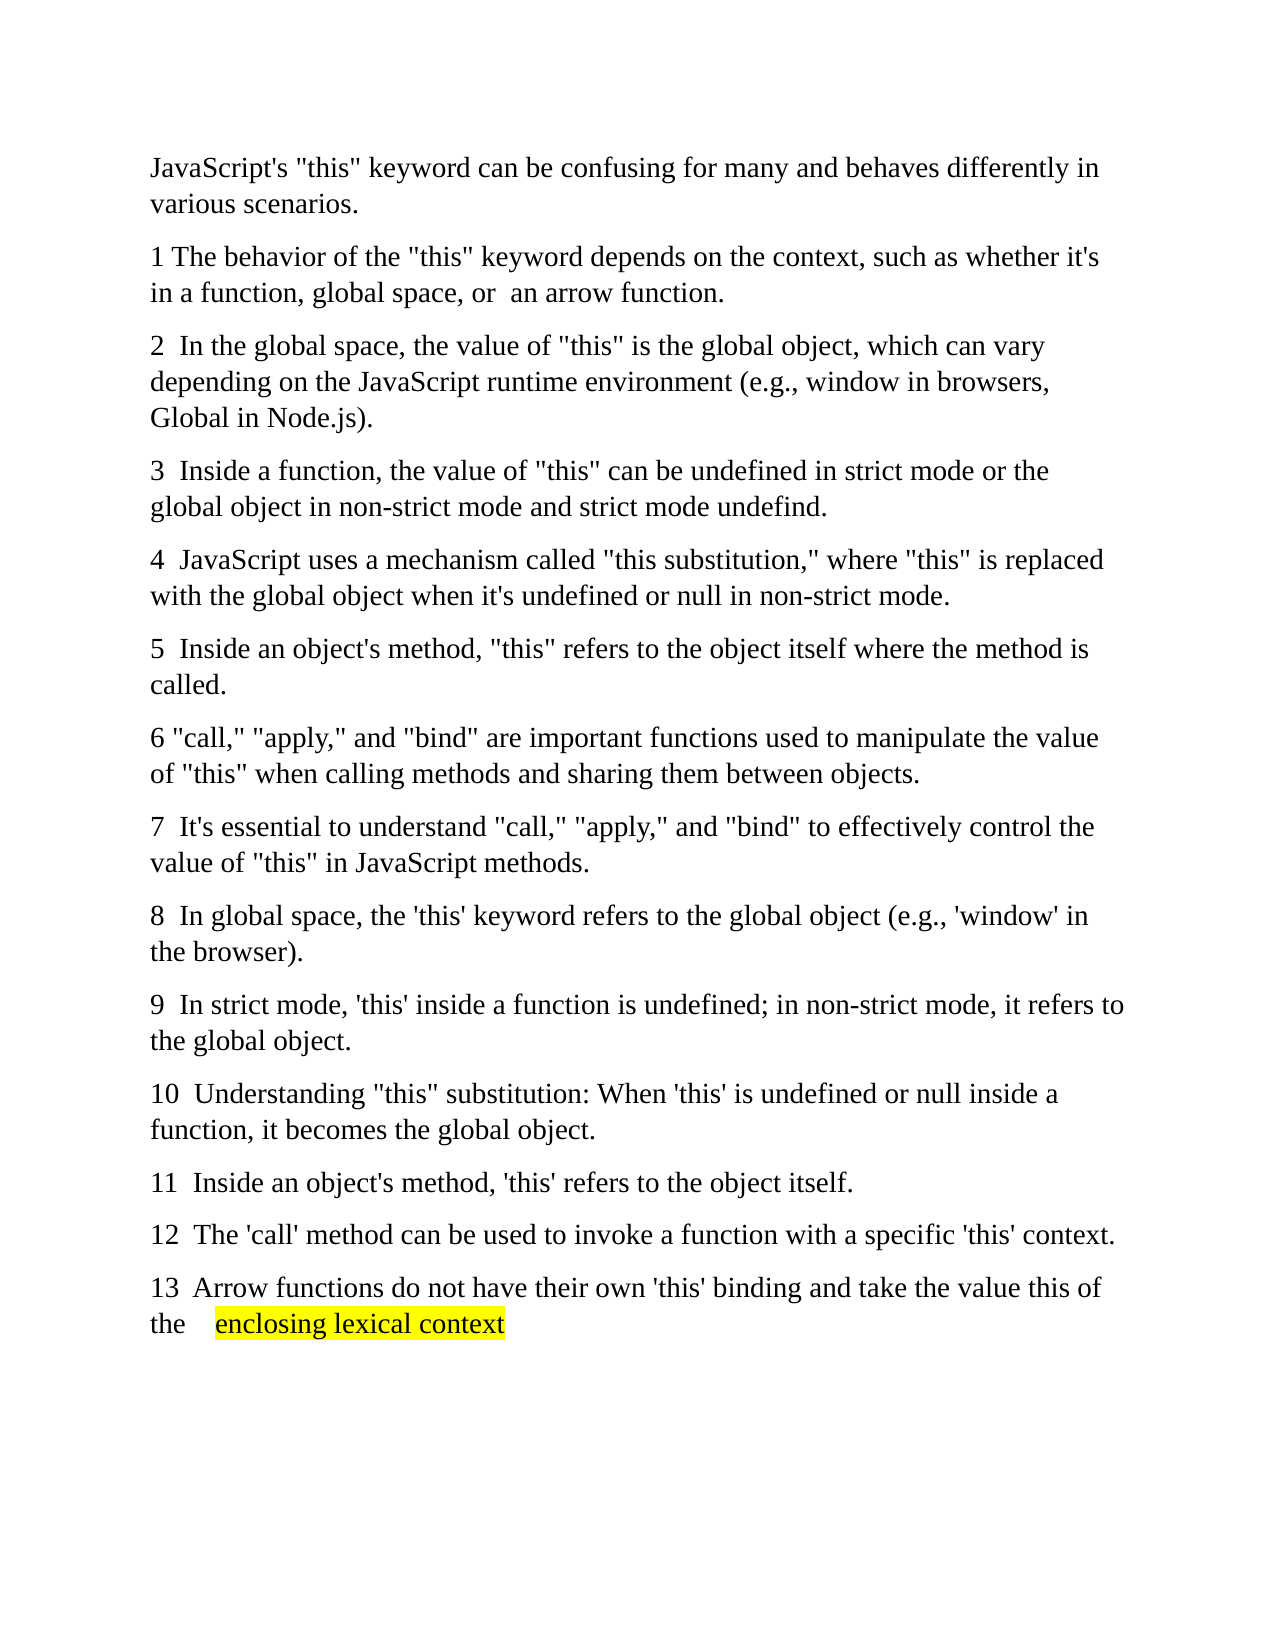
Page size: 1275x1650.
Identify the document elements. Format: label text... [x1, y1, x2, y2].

text 12 The 'call' method can be used to invoke a function with a specific 'this' context. [150, 1217, 1125, 1251]
text 1 The behavior of the "this" keyword depends on the context, such as whether it's in a function, global space, or an arrow function. [150, 239, 1125, 309]
text 11 Inside an object's method, 'this' refers to the object itself. [150, 1165, 1125, 1198]
text 2 In the global space, the value of "this" is the global object, which can vary depending on the JavaScript runtime environment (e.g., window in browsers, Global in Node.js). [150, 328, 1125, 434]
text 5 Inside an object's method, "this" refers to the object itself where the method is called. [150, 631, 1125, 701]
text 9 In strict mode, 'this' inside a function is undefined; in non-strict mode, it refers to the global object. [150, 987, 1125, 1056]
text 10 Understanding "this" substitution: When 'this' is undefined or null inside a function, it becomes the global object. [150, 1076, 1125, 1145]
text JavaScript's "this" keyword can be confusing for many and behaves differently in various scenarios. [150, 150, 1125, 220]
text 3 Inside a function, the value of "this" can be undefined in strict mode or the global object in non-strict mode and strict mode undefind. [150, 453, 1125, 523]
text 13 Arrow functions do not have their own 'this' binding and take the value this of the enclosing lexical context [150, 1270, 1125, 1340]
text 4 JavaScript uses a mechanism called "this substitution," where "this" is replaced with the global object when it's undefined or null in non-strict mode. [150, 542, 1125, 612]
text 7 It's essential to understand "call," "apply," and "bind" to effectively control the value of "this" in JavaScript methods. [150, 809, 1125, 878]
text 6 "call," "apply," and "bind" are important functions used to manipulate the value of "this" when calling methods and sharing them between objects. [150, 720, 1125, 789]
text 8 In global space, the 'this' keyword refers to the global object (e.g., 'window' in the browser). [150, 898, 1125, 967]
